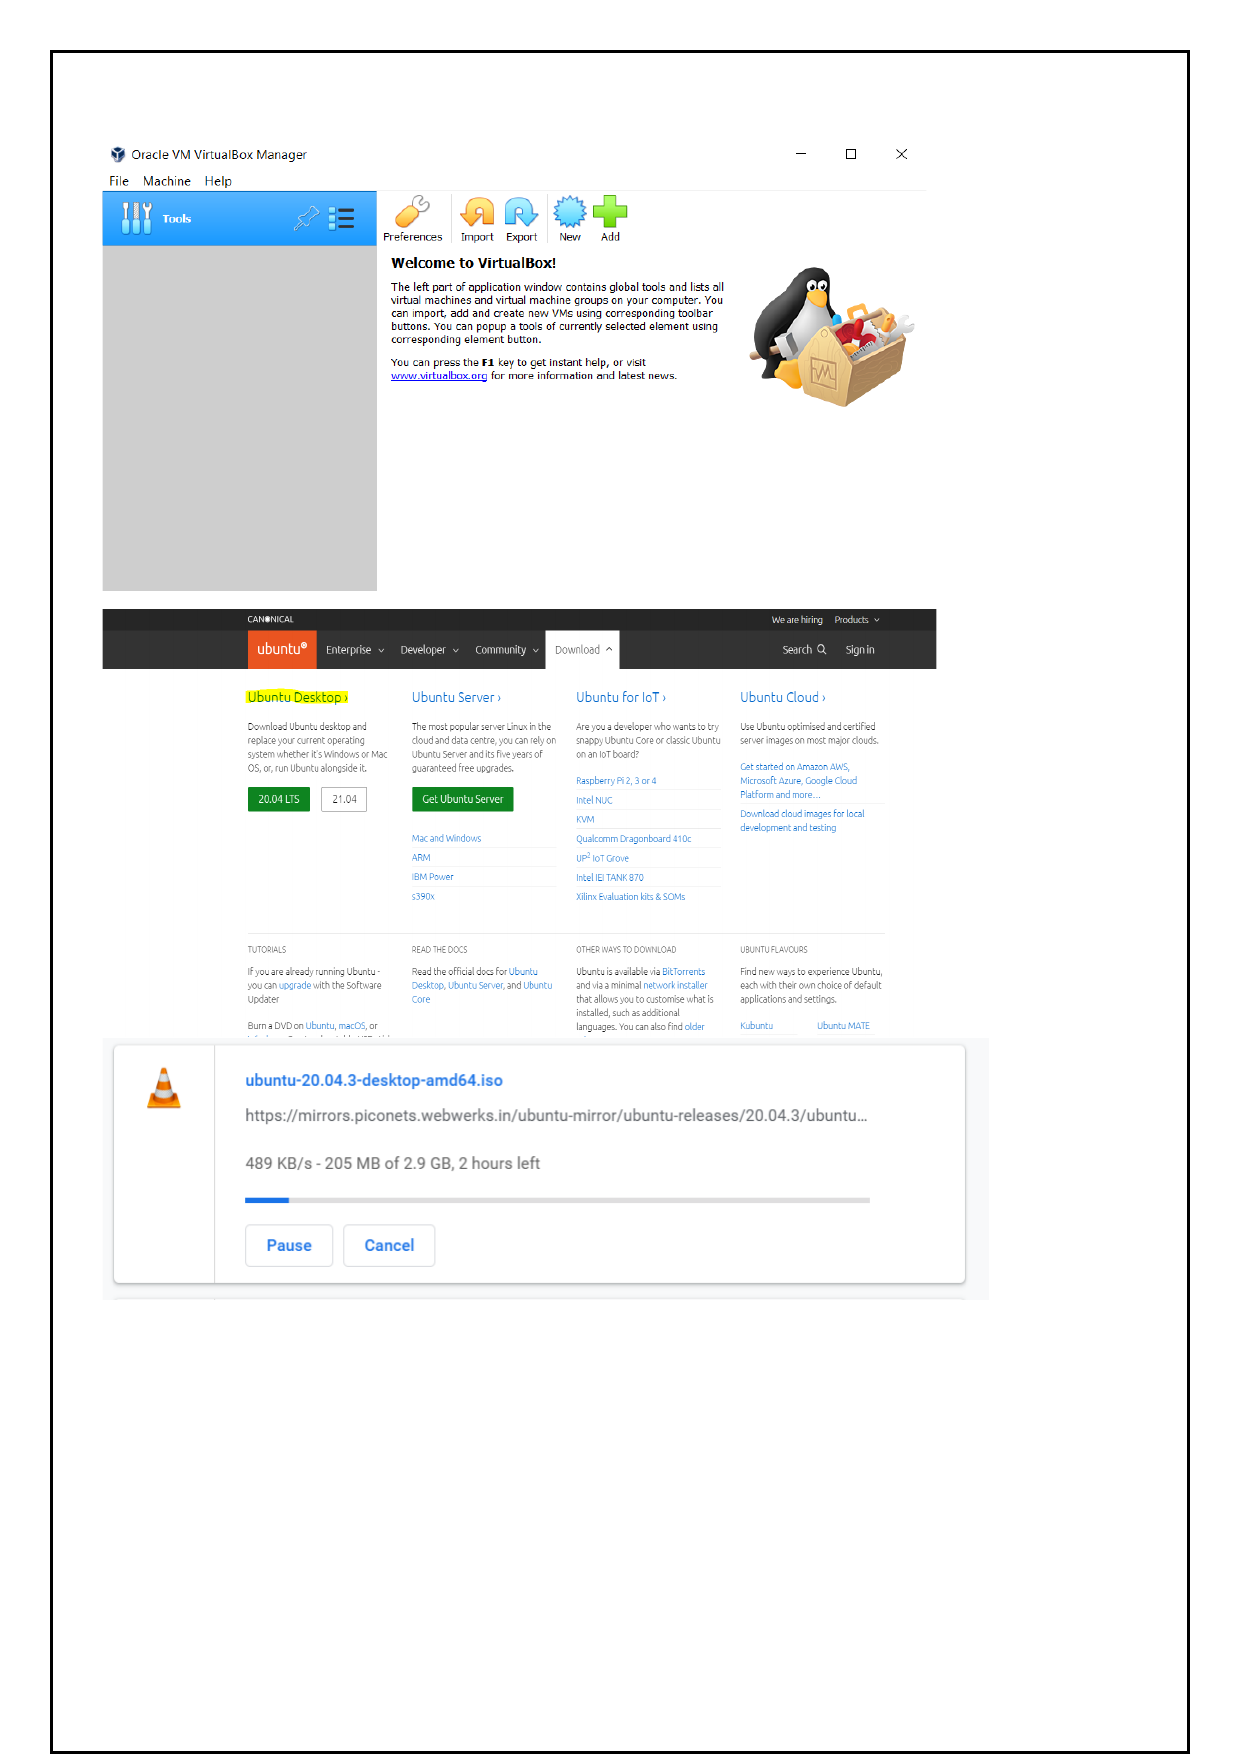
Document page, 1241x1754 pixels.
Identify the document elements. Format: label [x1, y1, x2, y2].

picture [102, 1038, 989, 1300]
picture [102, 609, 937, 1037]
picture [102, 139, 927, 591]
